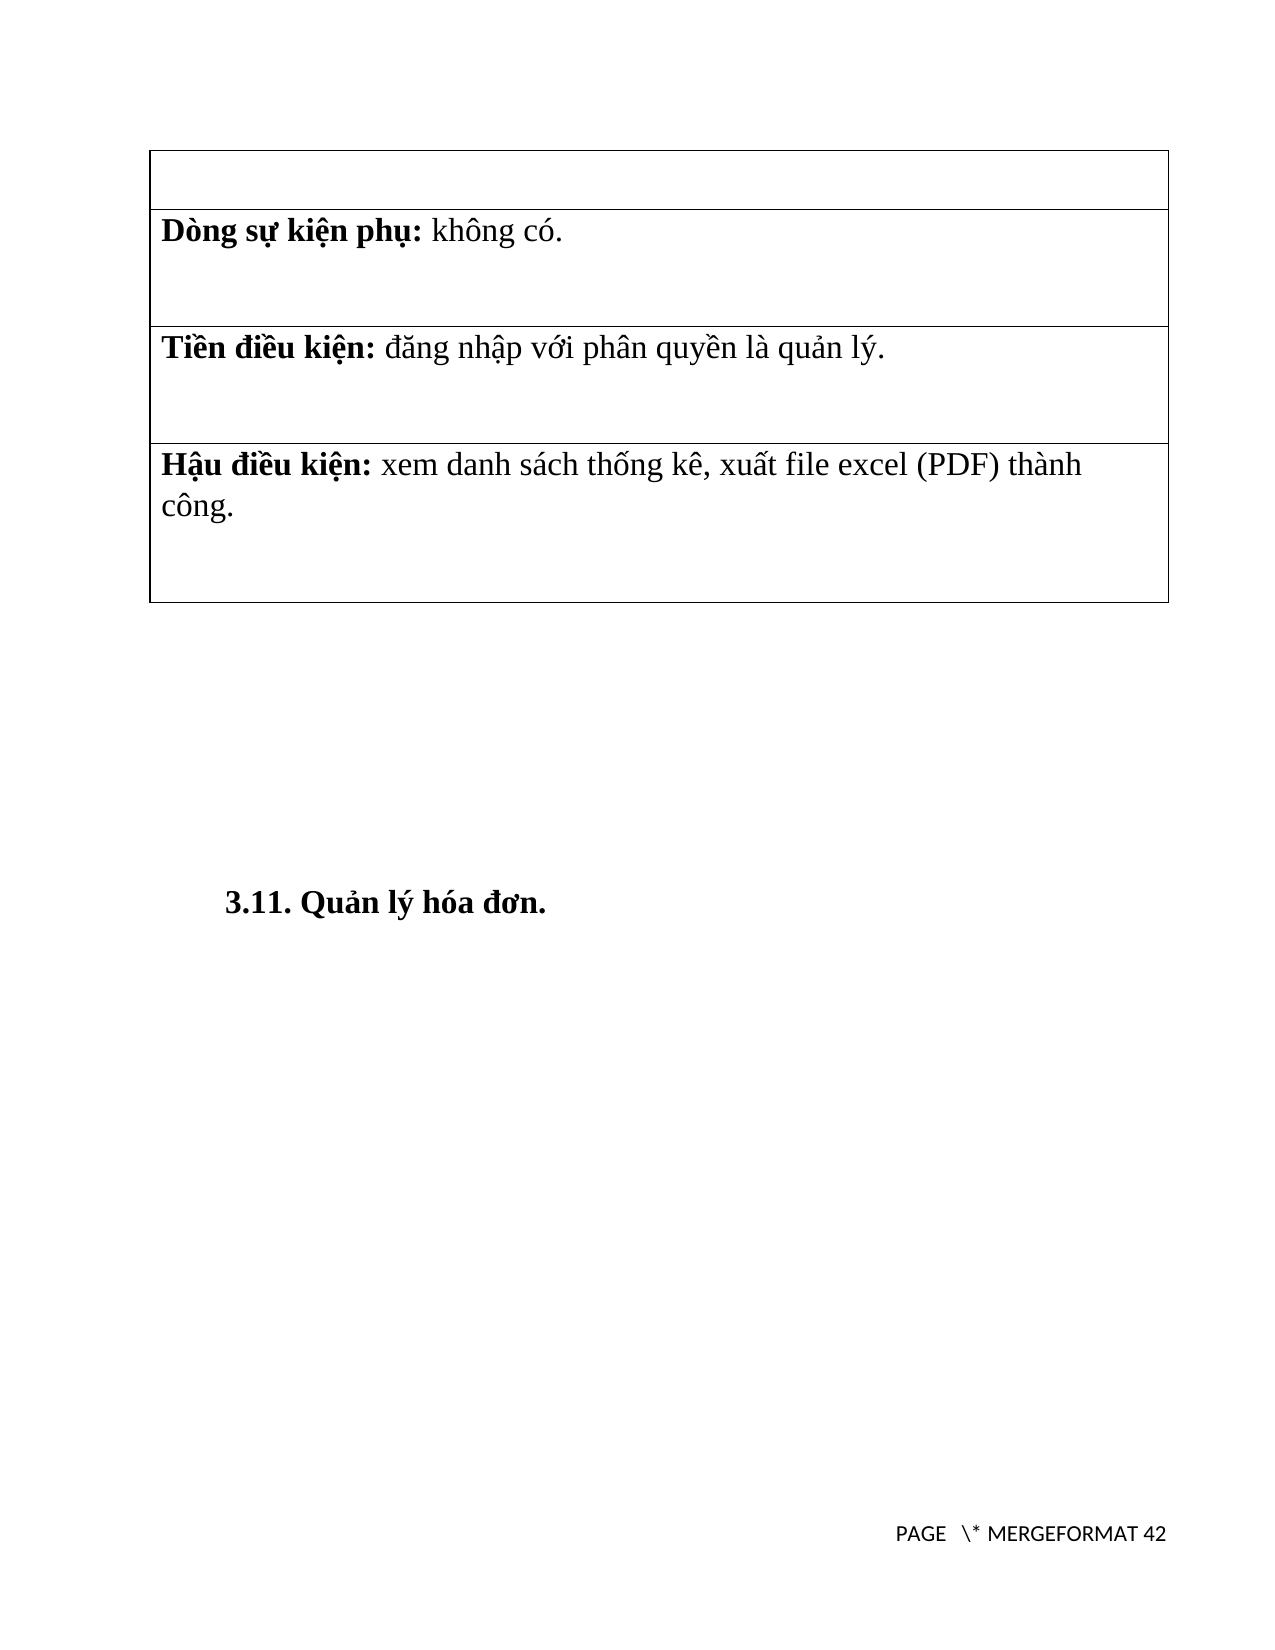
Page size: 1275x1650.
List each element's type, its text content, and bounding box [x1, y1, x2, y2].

table_cell Hậu điều kiện: xem danh sách thống kê, xuất file excel (PDF) thành công. [151, 444, 1168, 602]
table_cell Tiền điều kiện: đăng nhập với phân quyền là quản lý. [151, 327, 1168, 443]
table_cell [151, 151, 1168, 209]
table_cell Dòng sự kiện phụ: không có. [151, 210, 1168, 326]
list Quản lý hóa đơn. [225, 883, 1167, 921]
